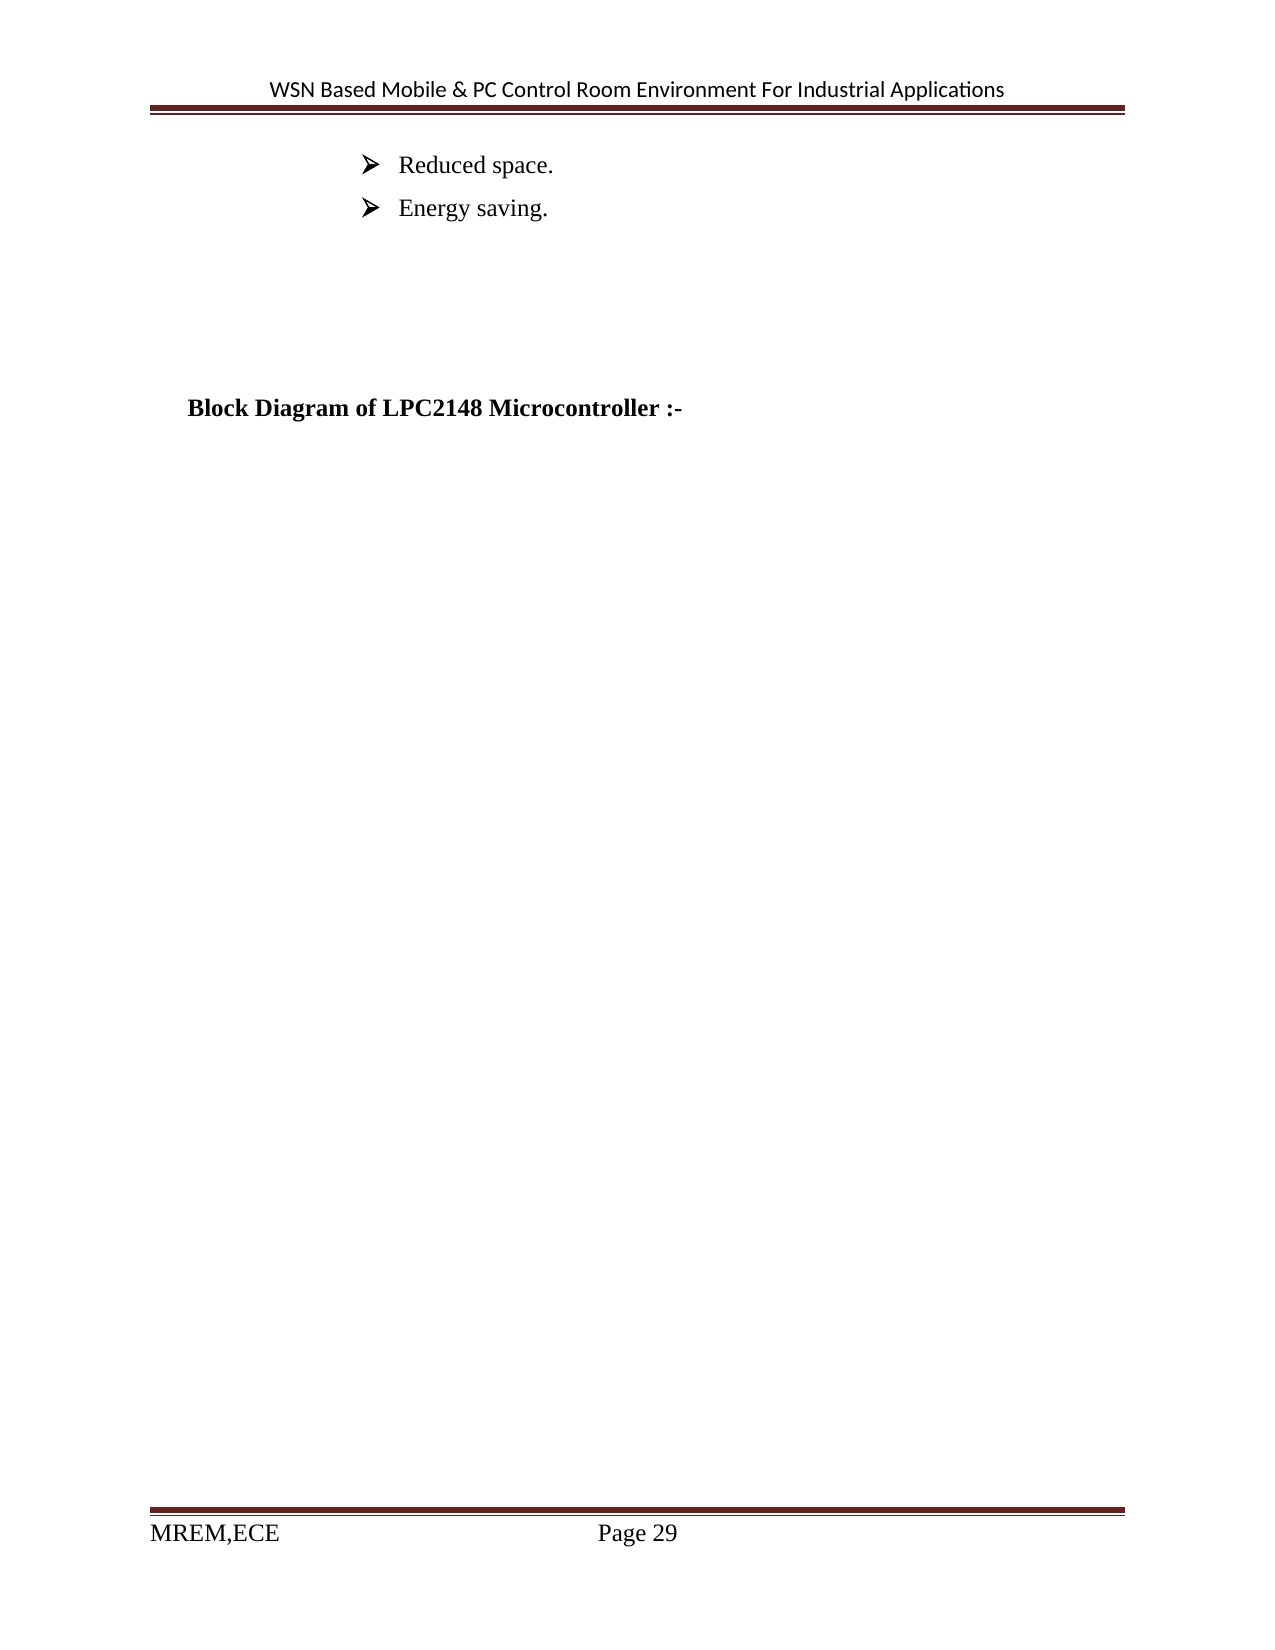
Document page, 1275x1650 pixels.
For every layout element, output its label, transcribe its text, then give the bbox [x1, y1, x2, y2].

list Reduced space. [361, 150, 1125, 179]
text Block Diagram of LPC2148 Microcontroller :- [187, 393, 1125, 421]
list Energy saving. [361, 193, 1125, 222]
